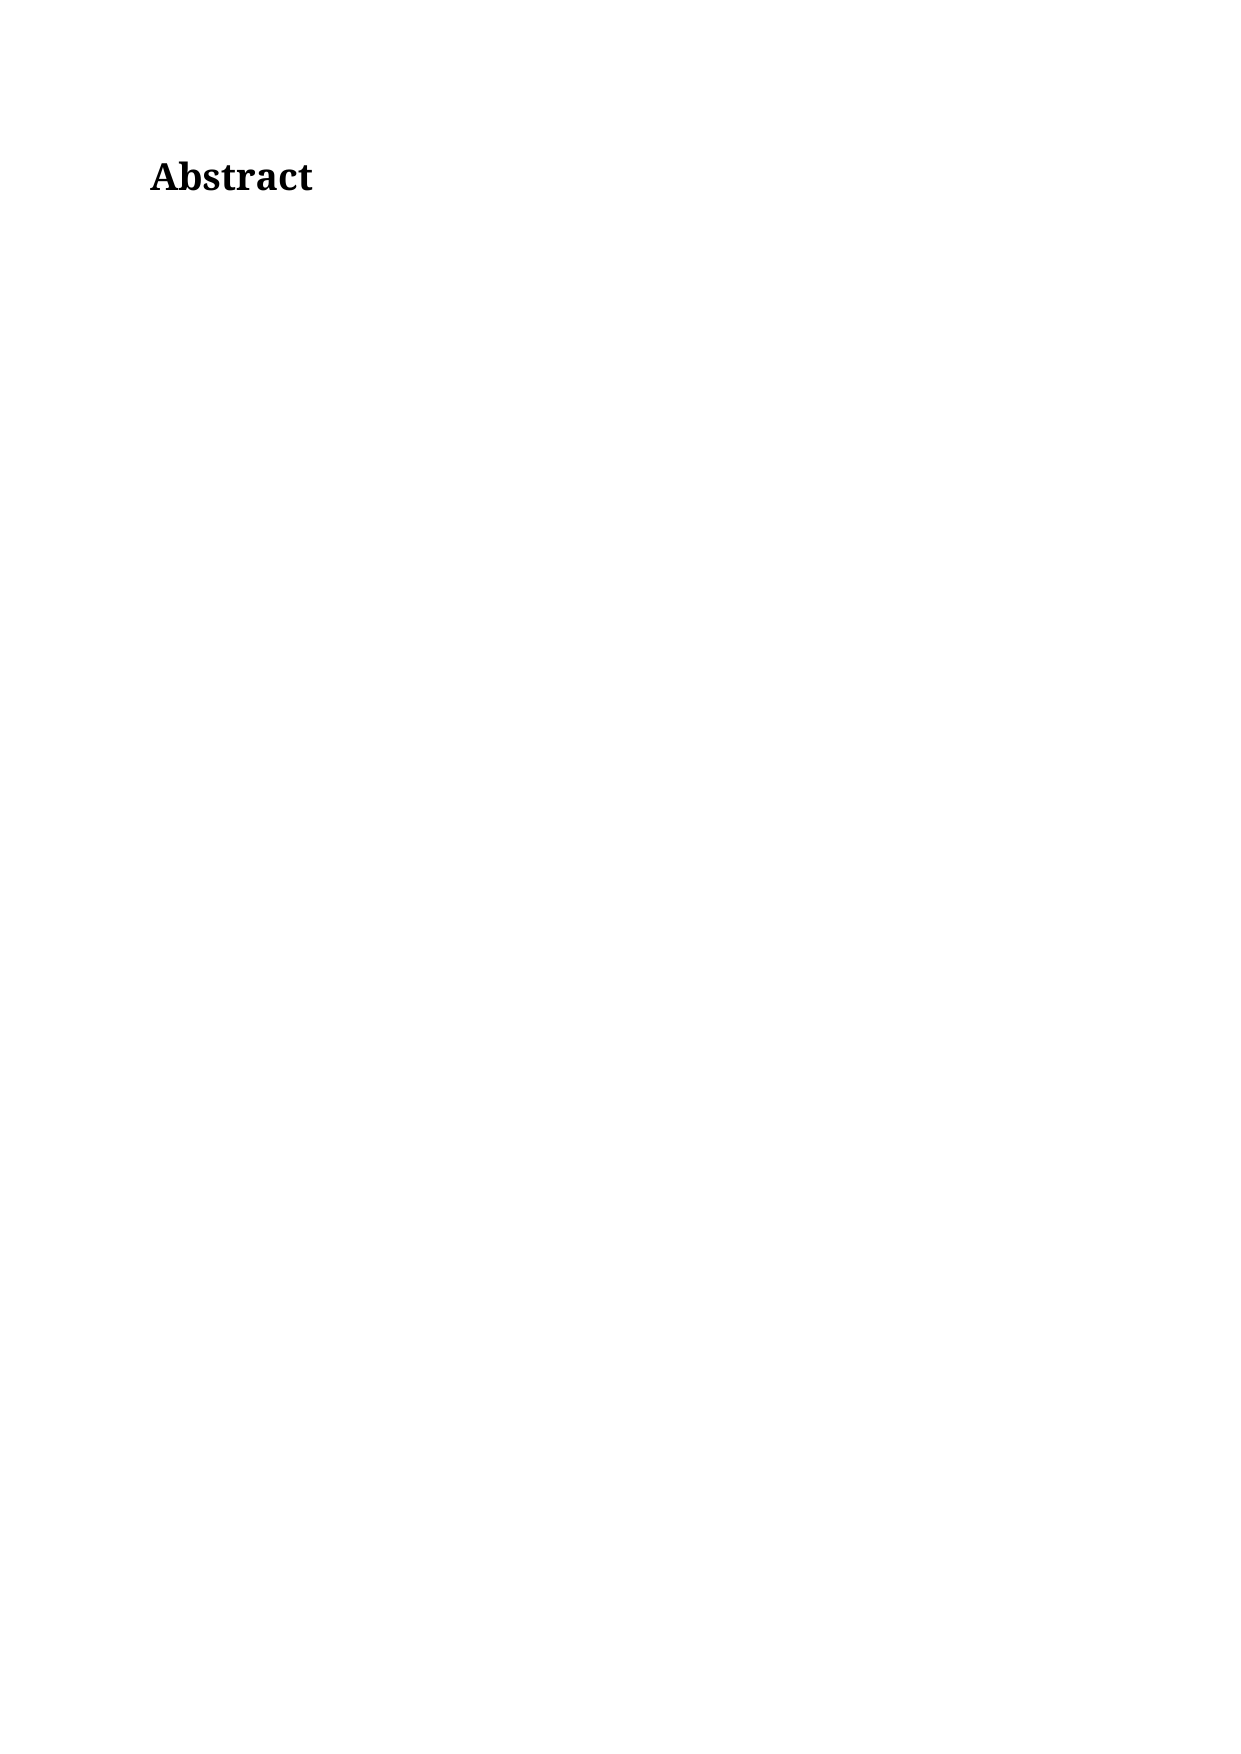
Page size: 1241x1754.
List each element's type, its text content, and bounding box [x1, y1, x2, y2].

text Abstract [150, 150, 1090, 201]
